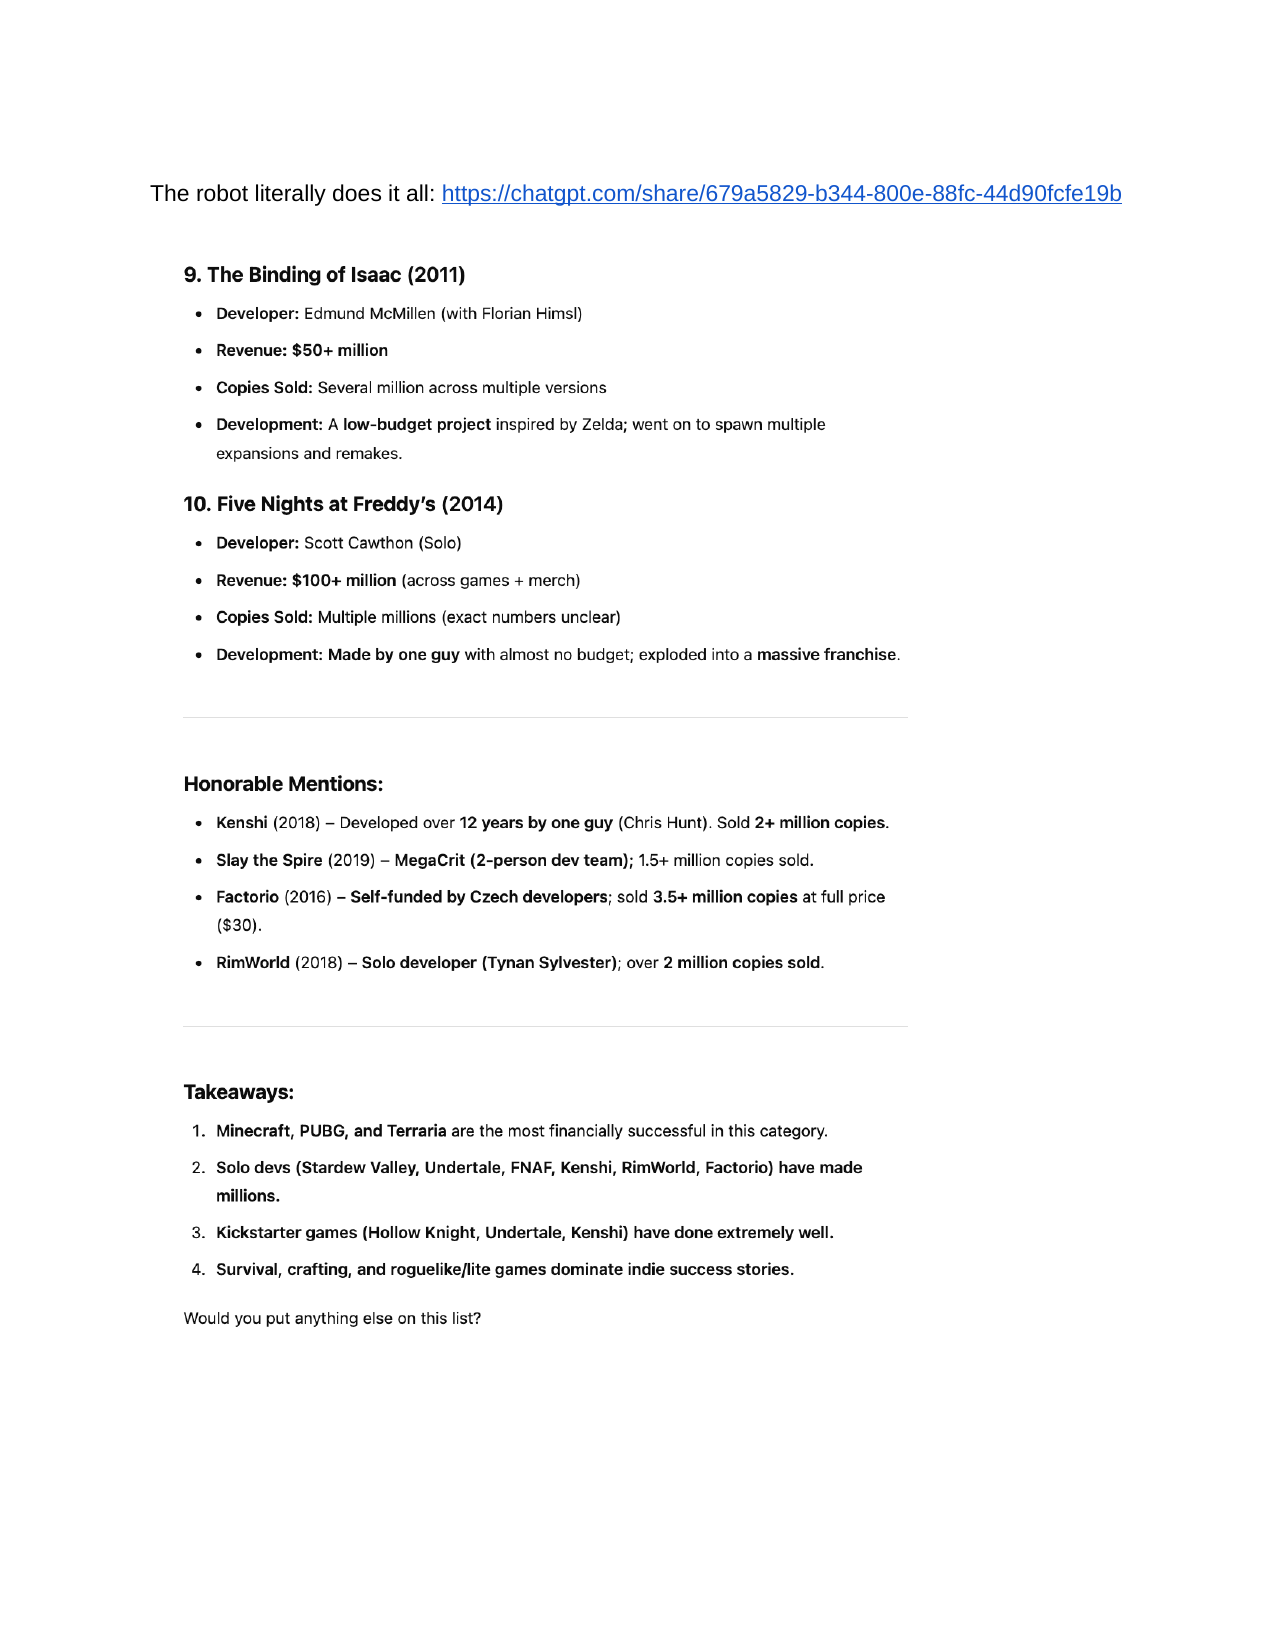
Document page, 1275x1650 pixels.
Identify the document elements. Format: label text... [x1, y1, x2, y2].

picture [150, 240, 992, 1338]
text The robot literally does it all: https://chatgpt.com/share/679a5829-b344-800e-88fc-44d90fcfe19b [150, 180, 1125, 207]
